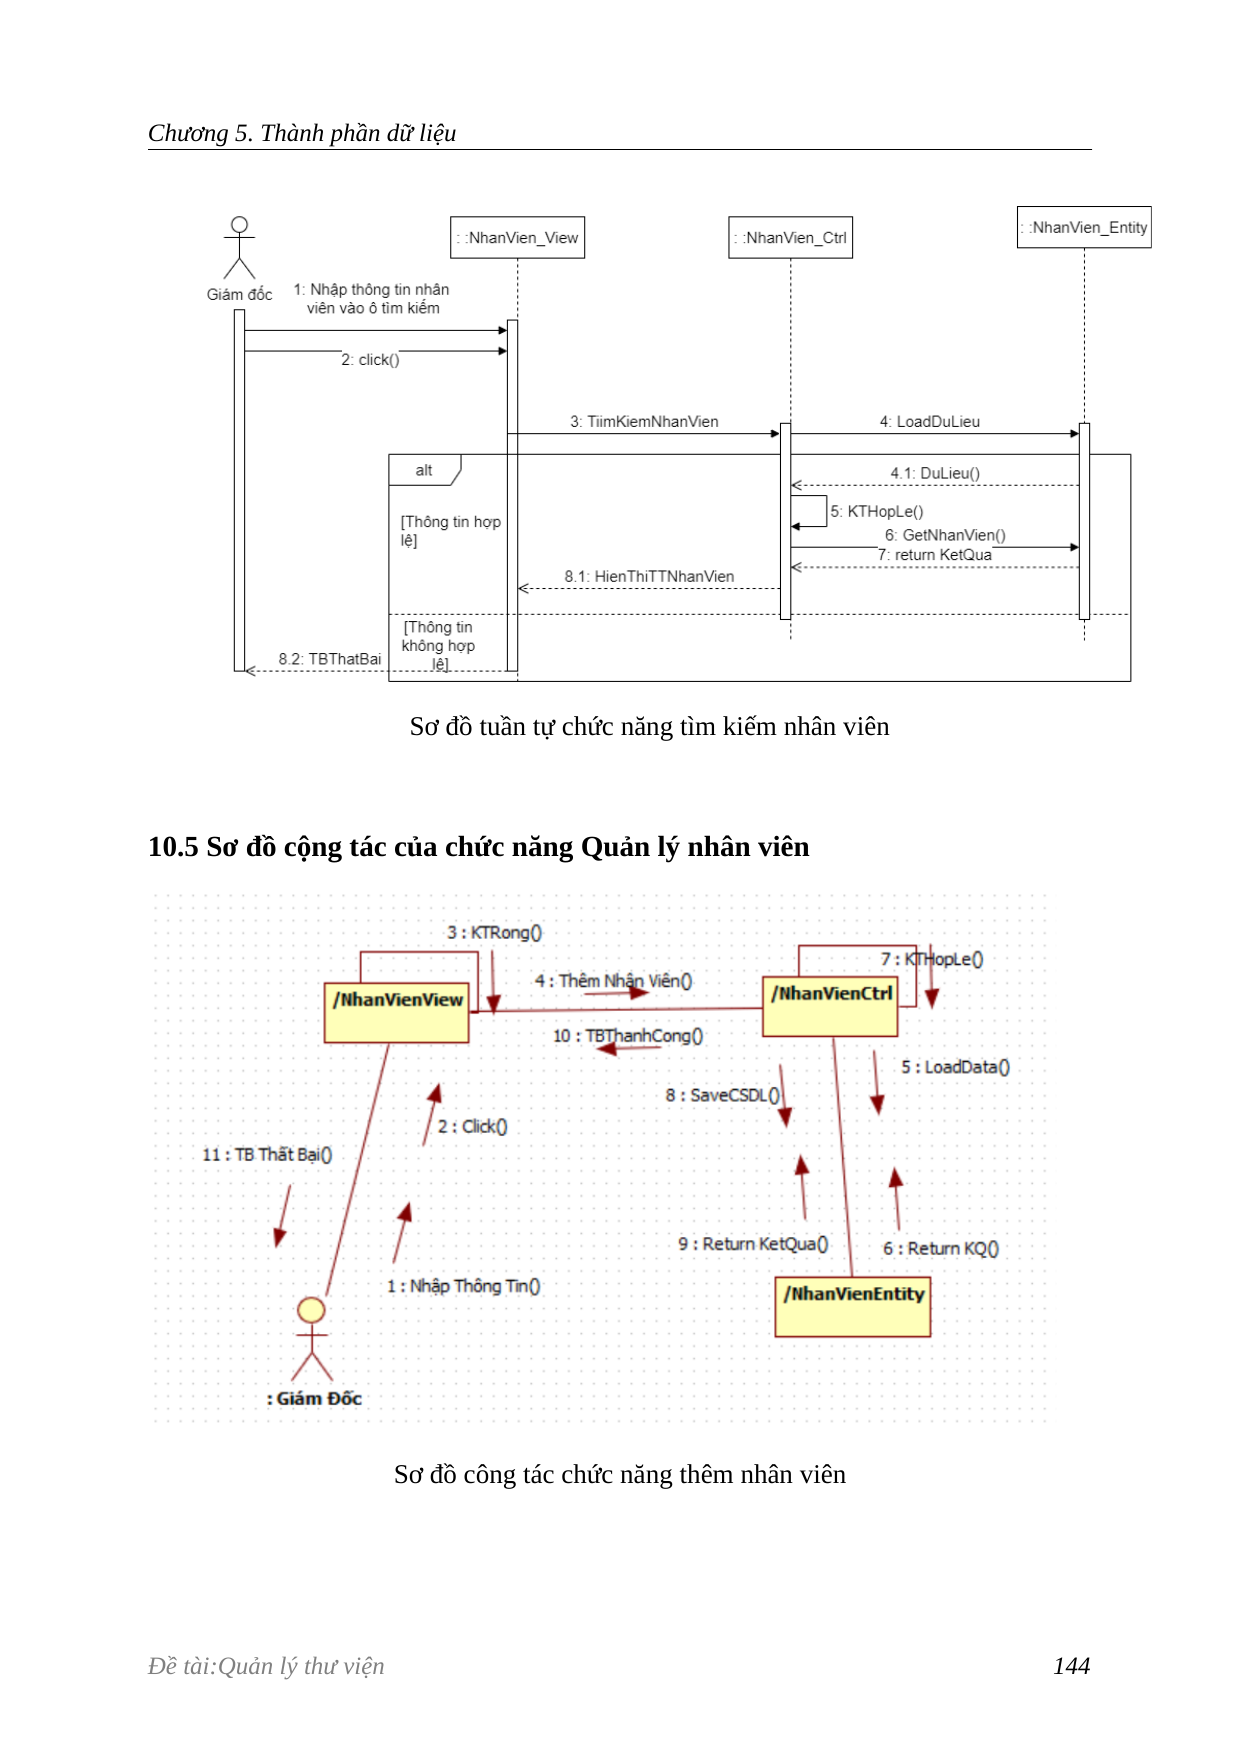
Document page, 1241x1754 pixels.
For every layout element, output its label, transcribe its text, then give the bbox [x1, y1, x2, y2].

text Sơ đồ công tác chức năng thêm nhân viên [148, 1458, 1092, 1489]
picture [147, 890, 1057, 1430]
picture [206, 206, 1152, 683]
text Sơ đồ tuần tự chức năng tìm kiếm nhân viên [148, 710, 1092, 741]
subtitle Sơ đồ cộng tác của chức năng Quản lý nhân viên [148, 819, 1092, 865]
